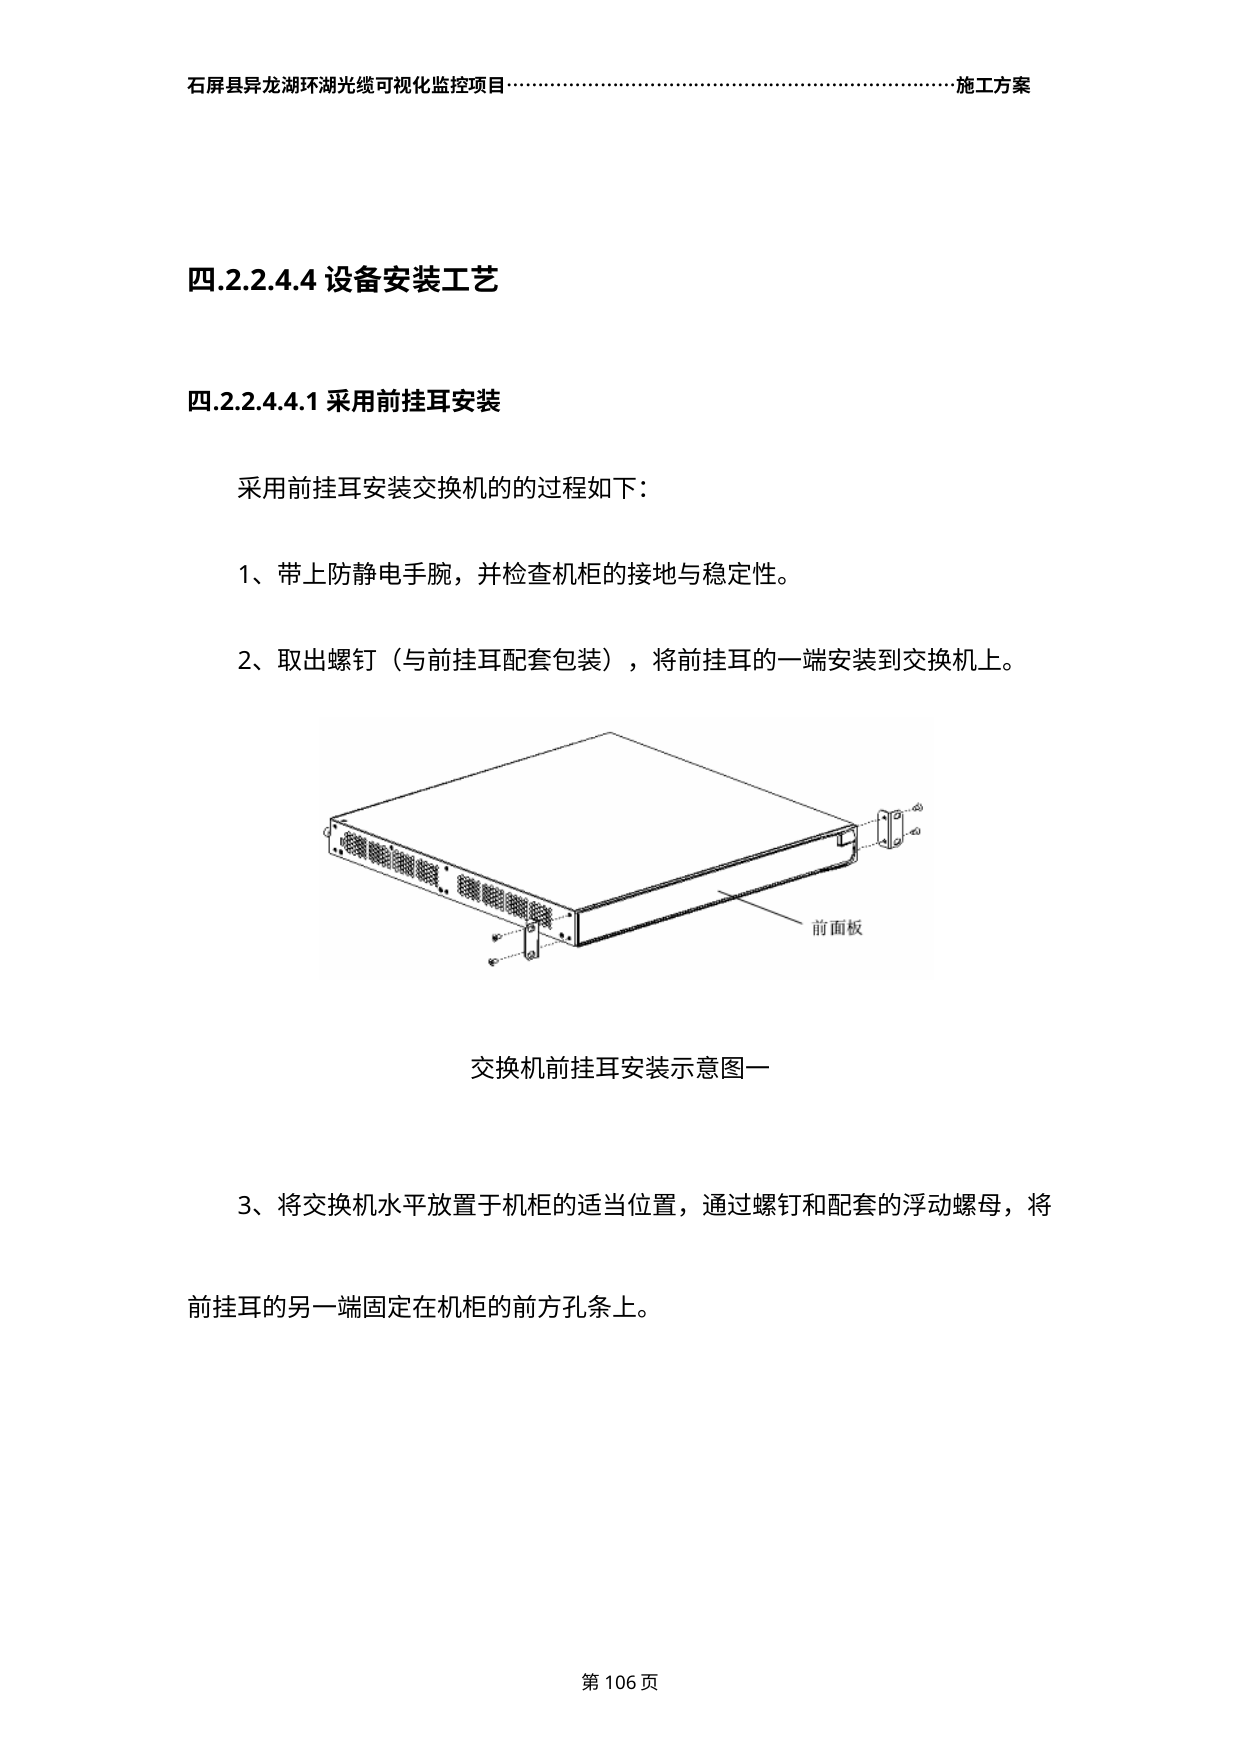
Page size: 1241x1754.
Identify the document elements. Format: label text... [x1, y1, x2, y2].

text 采用前挂耳安装交换机的的过程如下： [187, 452, 1053, 520]
text 3、将交换机水平放置于机柜的适当位置，通过螺钉和配套的浮动螺母，将前挂耳的另一端固定在机柜的前方孔条上。 [187, 1170, 1053, 1340]
subtitle 采用前挂耳安装 [187, 366, 1053, 434]
text 交换机前挂耳安装示意图一 [187, 1033, 1053, 1101]
text 2、取出螺钉（与前挂耳配套包装），将前挂耳的一端安装到交换机上。 [187, 624, 1053, 692]
picture [292, 710, 949, 986]
subtitle 设备安装工艺 [187, 244, 1053, 312]
text 1、带上防静电手腕，并检查机柜的接地与稳定性。 [187, 538, 1053, 606]
